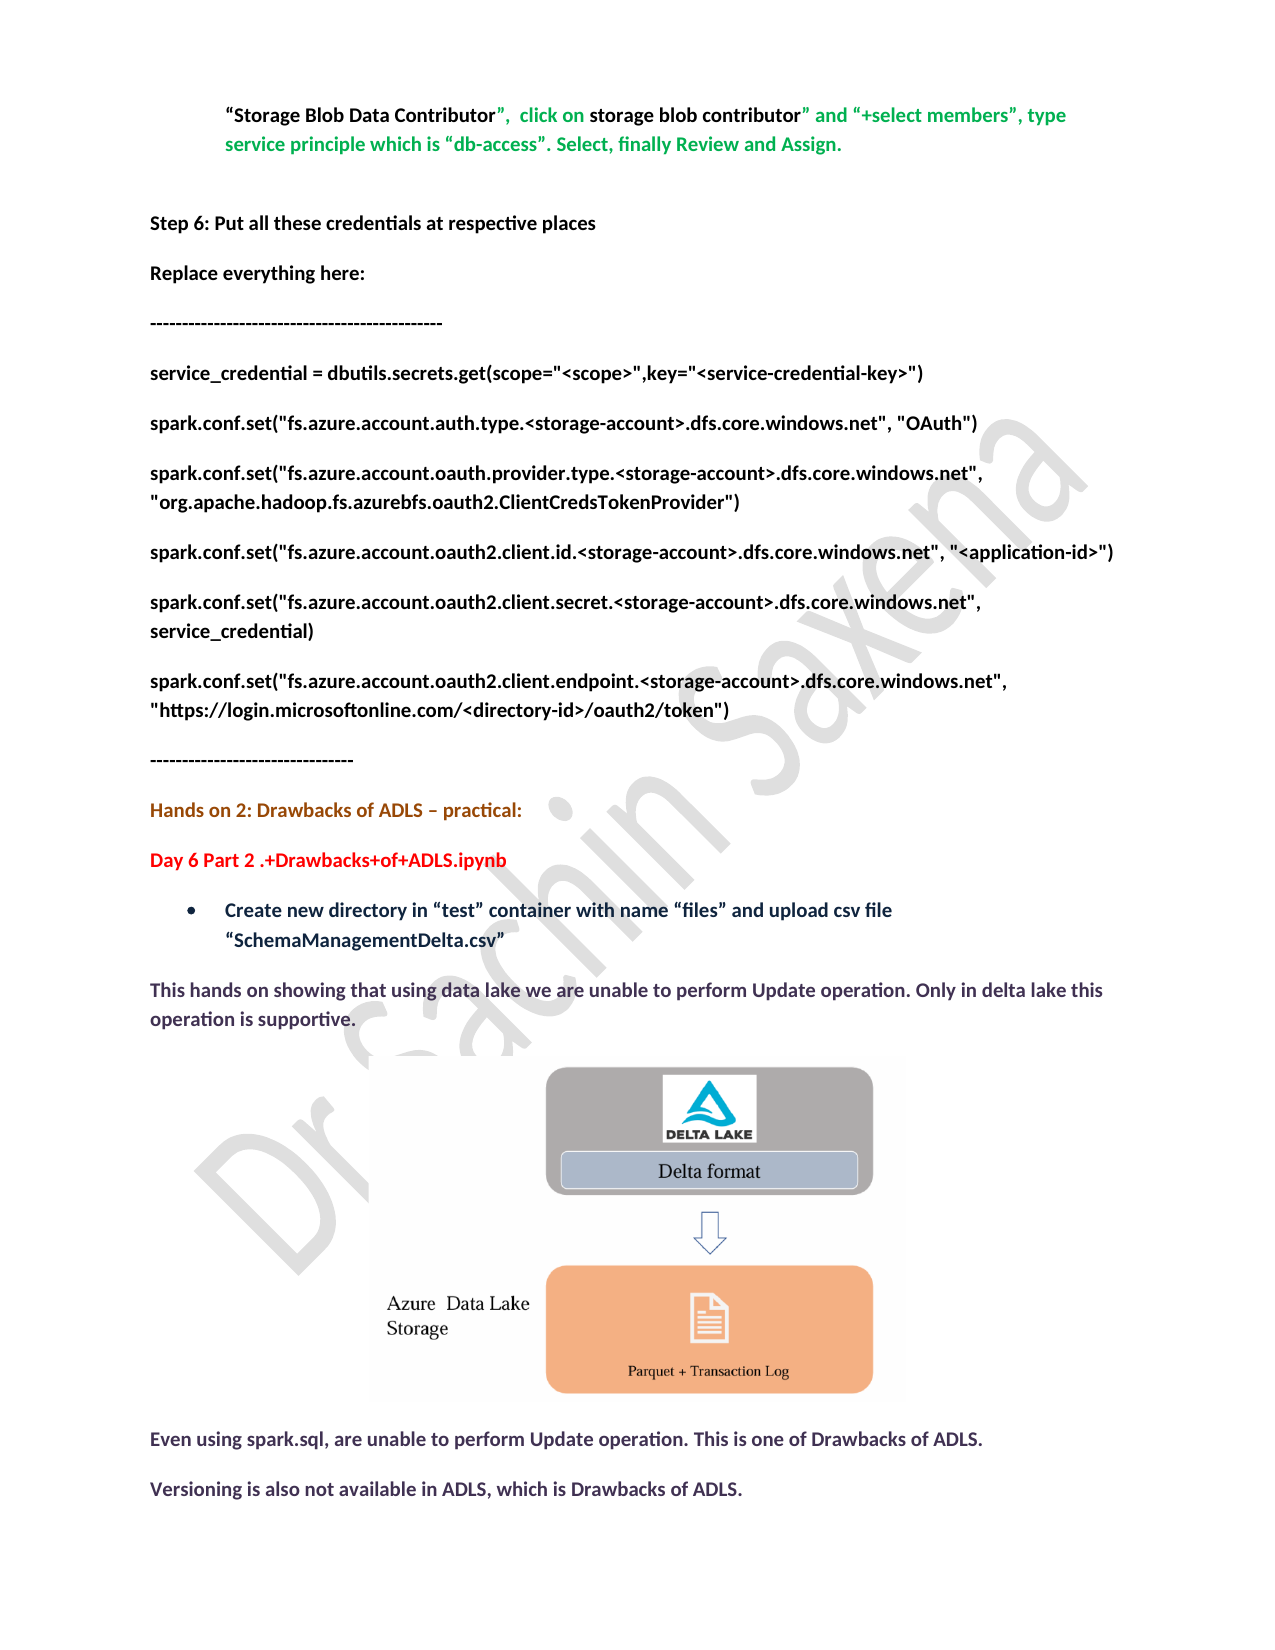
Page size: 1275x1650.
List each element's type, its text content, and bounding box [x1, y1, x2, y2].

text This hands on showing that using data lake we are unable to perform Update operation. Only in delta lake this operation is supportive. [150, 977, 1125, 1031]
text Even using spark.sql, are unable to perform Update operation. This is one of Drawbacks of ADLS. [150, 1427, 1125, 1452]
text spark.conf.set("fs.azure.account.oauth2.client.secret.<storage-account>.dfs.core.windows.net", service_credential) [150, 589, 1125, 644]
text -------------------------------- [150, 748, 1125, 773]
text Versioning is also not available in ADLS, which is Drawbacks of ADLS. [150, 1477, 1125, 1502]
text Day 6 Part 2 .+Drawbacks+of+ADLS.ipynb [150, 848, 1125, 873]
text spark.conf.set("fs.azure.account.oauth.provider.type.<storage-account>.dfs.core.windows.net", "org.apache.hadoop.fs.azurebfs.oauth2.ClientCredsTokenProvider") [150, 460, 1125, 515]
text service_credential = dbutils.secrets.get(scope="<scope>",key="<service-credential-key>") [150, 360, 1125, 386]
text Step 6: Put all these credentials at respective places [150, 210, 1125, 236]
text spark.conf.set("fs.azure.account.oauth2.client.id.<storage-account>.dfs.core.windows.net", "<application-id>") [150, 539, 1125, 565]
text Replace everything here: [150, 260, 1125, 286]
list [187, 102, 1125, 156]
text spark.conf.set("fs.azure.account.auth.type.<storage-account>.dfs.core.windows.net", "OAuth") [150, 410, 1125, 436]
text spark.conf.set("fs.azure.account.oauth2.client.endpoint.<storage-account>.dfs.core.windows.net", "https://login.microsoftonline.com/<directory-id>/oauth2/token") [150, 668, 1125, 723]
text ---------------------------------------------- [150, 310, 1125, 336]
list Create new directory in “test” container with name “files” and upload csv file “SchemaManagementDelta.csv” [187, 898, 1125, 952]
picture [368, 1056, 907, 1402]
text Hands on 2: Drawbacks of ADLS – practical: [150, 798, 1125, 823]
